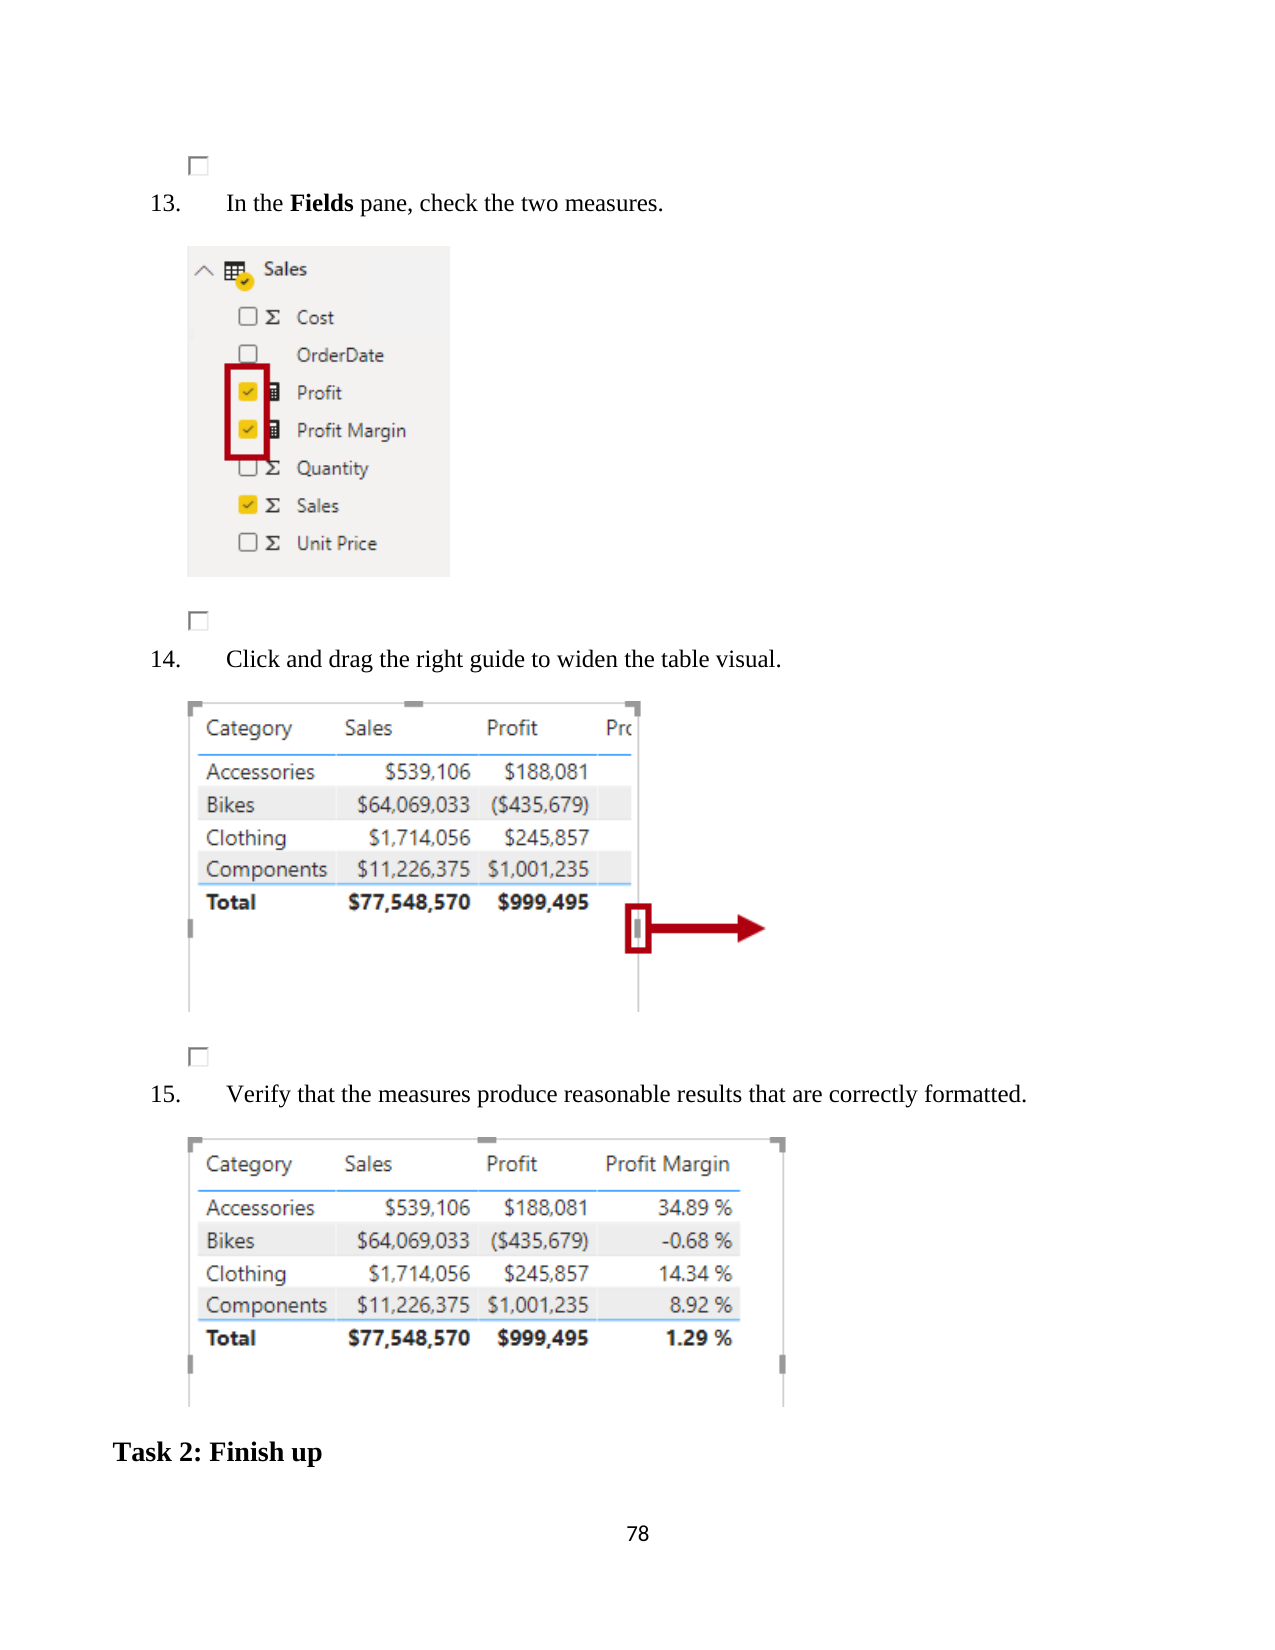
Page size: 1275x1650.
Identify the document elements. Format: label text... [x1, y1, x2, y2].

list Verify that the measures produce reasonable results that are correctly formatted. [150, 1041, 1162, 1108]
list In the Fields pane, check the two measures. [150, 150, 1162, 217]
picture [187, 701, 846, 1012]
text Task 2: Finish up [112, 1435, 1162, 1468]
list Click and drag the right guide to widen the table visual. [150, 606, 1162, 673]
picture [187, 246, 451, 577]
picture [187, 1137, 789, 1407]
